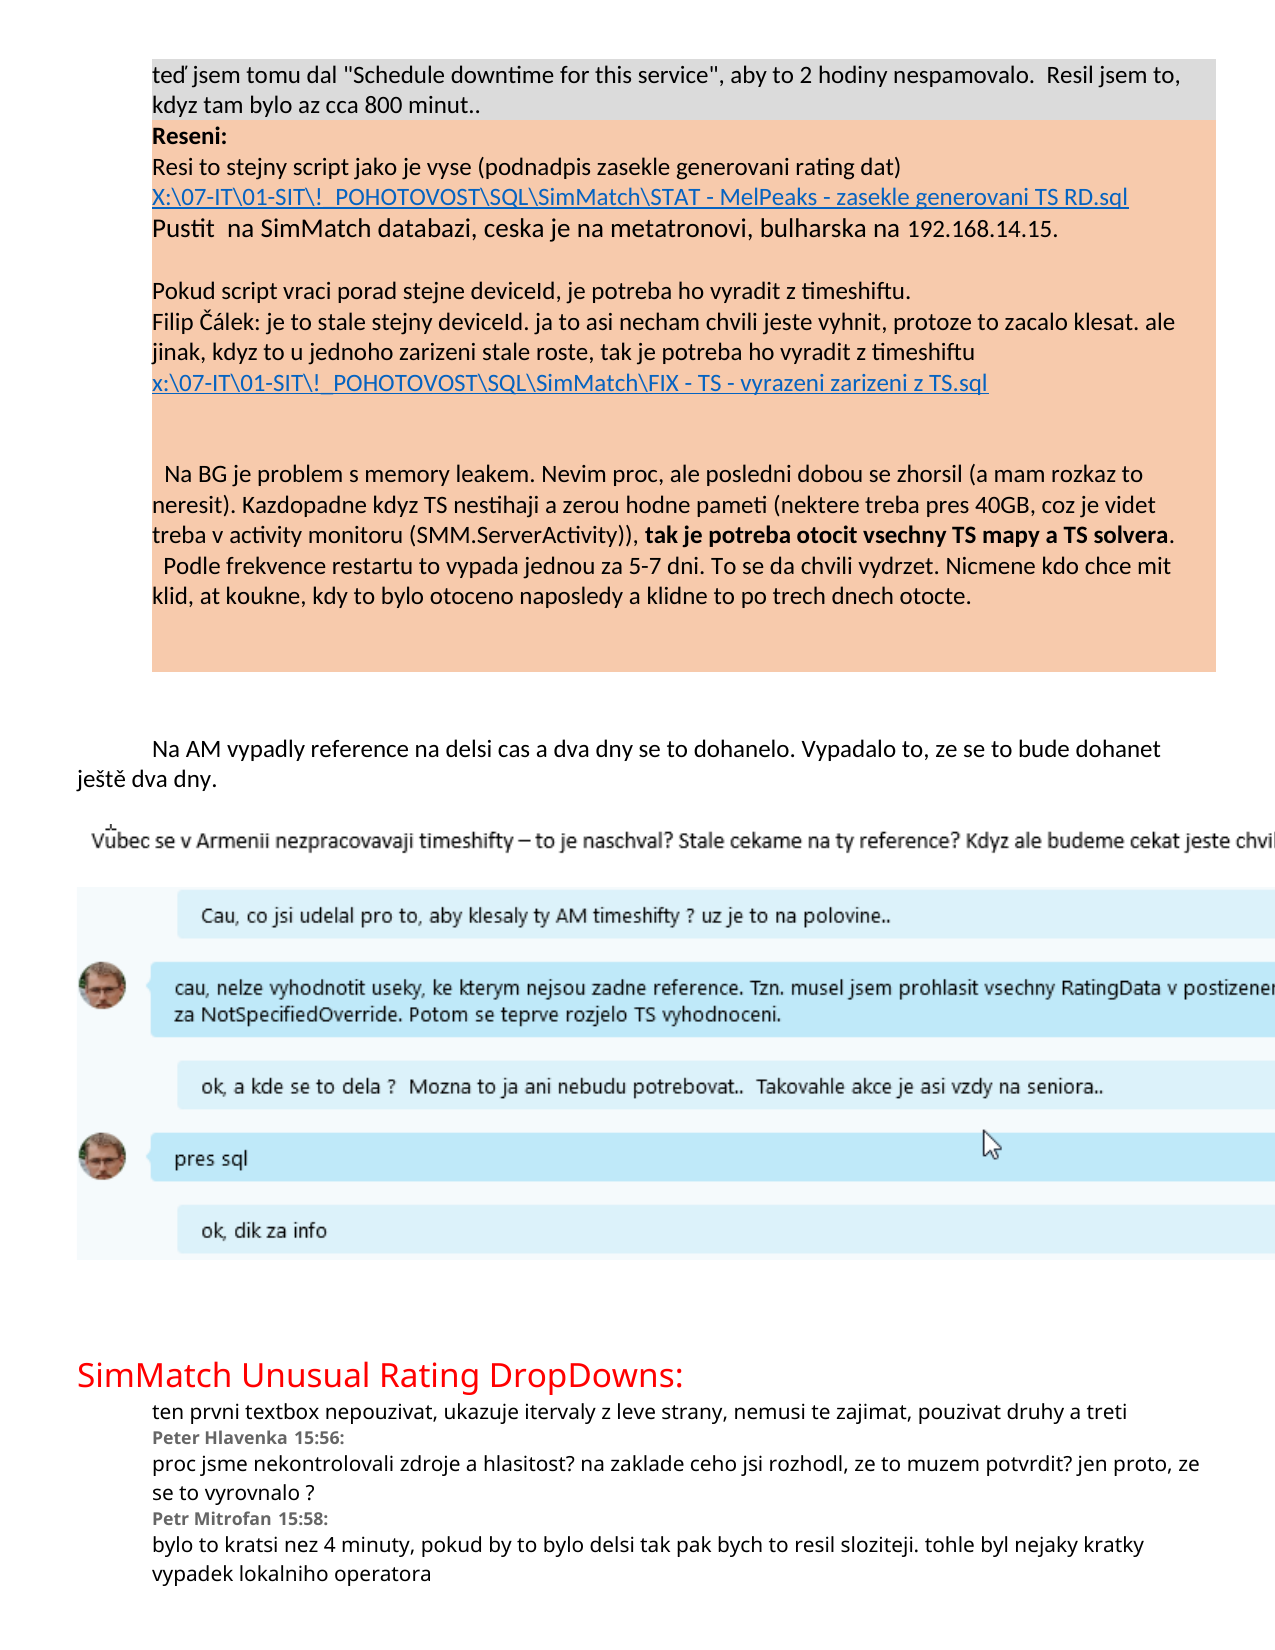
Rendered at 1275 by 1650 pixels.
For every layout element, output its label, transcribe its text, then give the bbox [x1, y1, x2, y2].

text Peter Hlavenka 15:56: [152, 1425, 1216, 1449]
picture [76, 887, 1275, 1260]
text Petr Mitrofan 15:58: [152, 1506, 1216, 1530]
text bylo to kratsi nez 4 minuty, pokud by to bylo delsi tak pak bych to resil sloziteji. tohle byl nejaky kratky vypadek lokalniho operatora [152, 1530, 1216, 1587]
text Resi to stejny script jako je vyse (podnadpis zasekle generovani rating dat) [152, 151, 1216, 181]
text proc jsme nekontrolovali zdroje a hlasitost? na zaklade ceho jsi rozhodl, ze to muzem potvrdit? jen proto, ze se to vyrovnalo ? [152, 1449, 1216, 1506]
text x:\07-IT\01-SIT\!_POHOTOVOST\SQL\SimMatch\FIX - TS - vyrazeni zarizeni z TS.sql [152, 367, 1216, 397]
text Na BG je problem s memory leakem. Nevim proc, ale posledni dobou se zhorsil (a mam rozkaz to neresit). Kazdopadne kdyz TS nestihaji a zerou hodne pameti (nektere treba pres 40GB, coz je videt treba v activity monitoru (SMM.ServerActivity)), tak je potreba otocit vsechny TS mapy a TS solvera. [152, 458, 1216, 550]
text Reseni: [152, 120, 1216, 151]
text X:\07-IT\01-SIT\!_POHOTOVOST\SQL\SimMatch\STAT - MelPeaks - zasekle generovani TS RD.sql [152, 181, 1216, 212]
text teď jsem tomu dal "Schedule downtime for this service", aby to 2 hodiny nespamovalo. Resil jsem to, kdyz tam bylo az cca 800 minut.. [152, 59, 1216, 120]
text Pustit na SimMatch databazi, ceska je na metatronovi, bulharska na 192.168.14.15. [152, 212, 1216, 245]
subtitle SimMatch Unusual Rating DropDowns: [77, 1351, 1216, 1397]
text Na AM vypadly reference na delsi cas a dva dny se to dohanelo. Vypadalo to, ze se to bude dohanet ještě dva dny. [77, 733, 1216, 794]
text ten prvni textbox nepouzivat, ukazuje itervaly z leve strany, nemusi te zajimat, pouzivat druhy a treti [152, 1397, 1216, 1425]
text Pokud script vraci porad stejne deviceId, je potreba ho vyradit z timeshiftu. [152, 275, 1216, 306]
picture [76, 824, 1275, 858]
text Filip Čálek: je to stale stejny deviceId. ja to asi necham chvili jeste vyhnit, protoze to zacalo klesat. ale jinak, kdyz to u jednoho zarizeni stale roste, tak je potreba ho vyradit z timeshiftu [152, 306, 1216, 367]
text Podle frekvence restartu to vypada jednou za 5-7 dni. To se da chvili vydrzet. Nicmene kdo chce mit klid, at koukne, kdy to bylo otoceno naposledy a klidne to po trech dnech otocte. [152, 550, 1216, 611]
